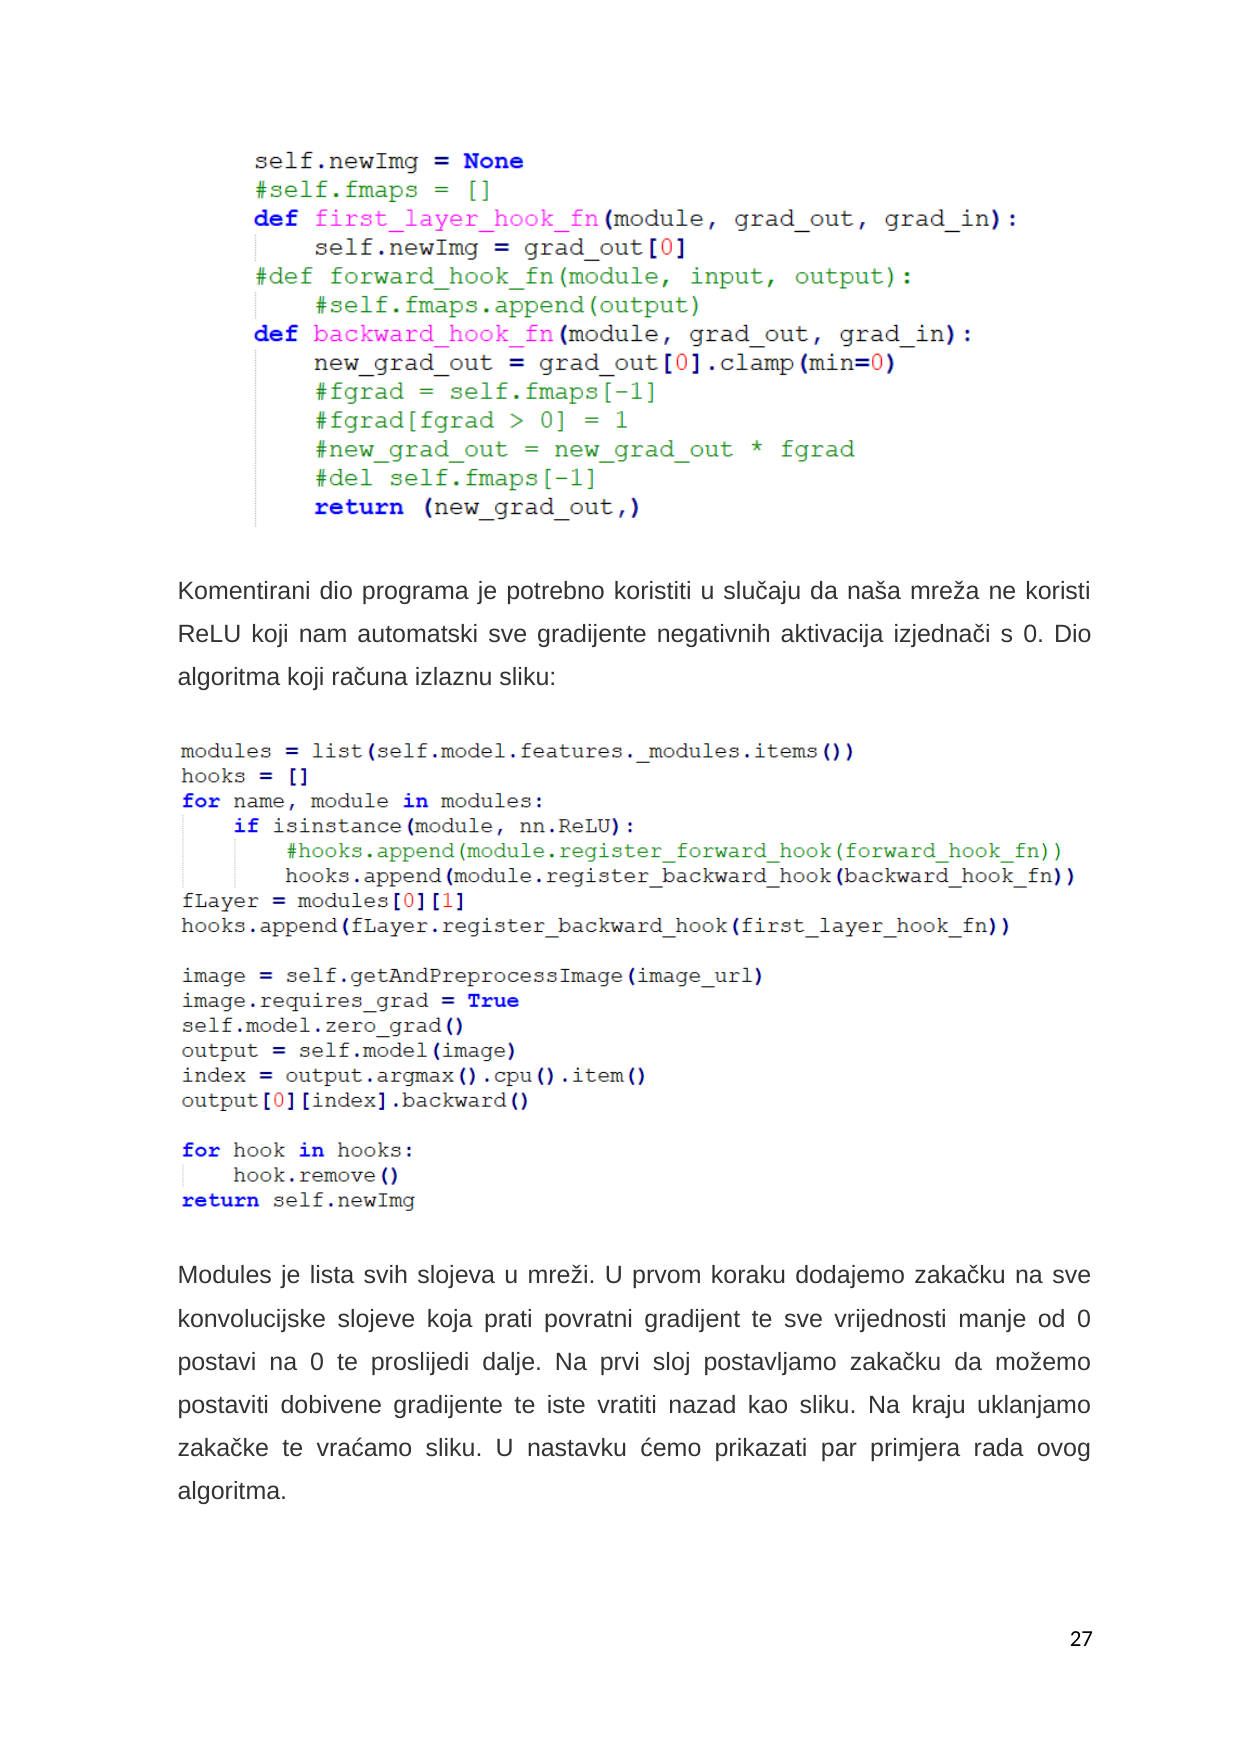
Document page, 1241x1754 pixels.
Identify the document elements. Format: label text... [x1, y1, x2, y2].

text Komentirani dio programa je potrebno koristiti u slučaju da naša mreža ne koristi ReLU koji nam automatski sve gradijente negativnih aktivacija izjednači s 0. Dio algoritma koji računa izlaznu sliku: [177, 576, 1093, 691]
picture [251, 147, 1025, 528]
picture [177, 739, 1083, 1213]
text Modules je lista svih slojeva u mreži. U prvom koraku dodajemo zakačku na sve konvolucijske slojeve koja prati povratni gradijent te sve vrijednosti manje od 0 postavi na 0 te proslijedi dalje. Na prvi sloj postavljamo zakačku da možemo postaviti dobivene gradijente te iste vratiti nazad kao sliku. Na kraju uklanjamo zakačke te vraćamo sliku. U nastavku ćemo prikazati par primjera rada ovog algoritma. [177, 1261, 1093, 1505]
